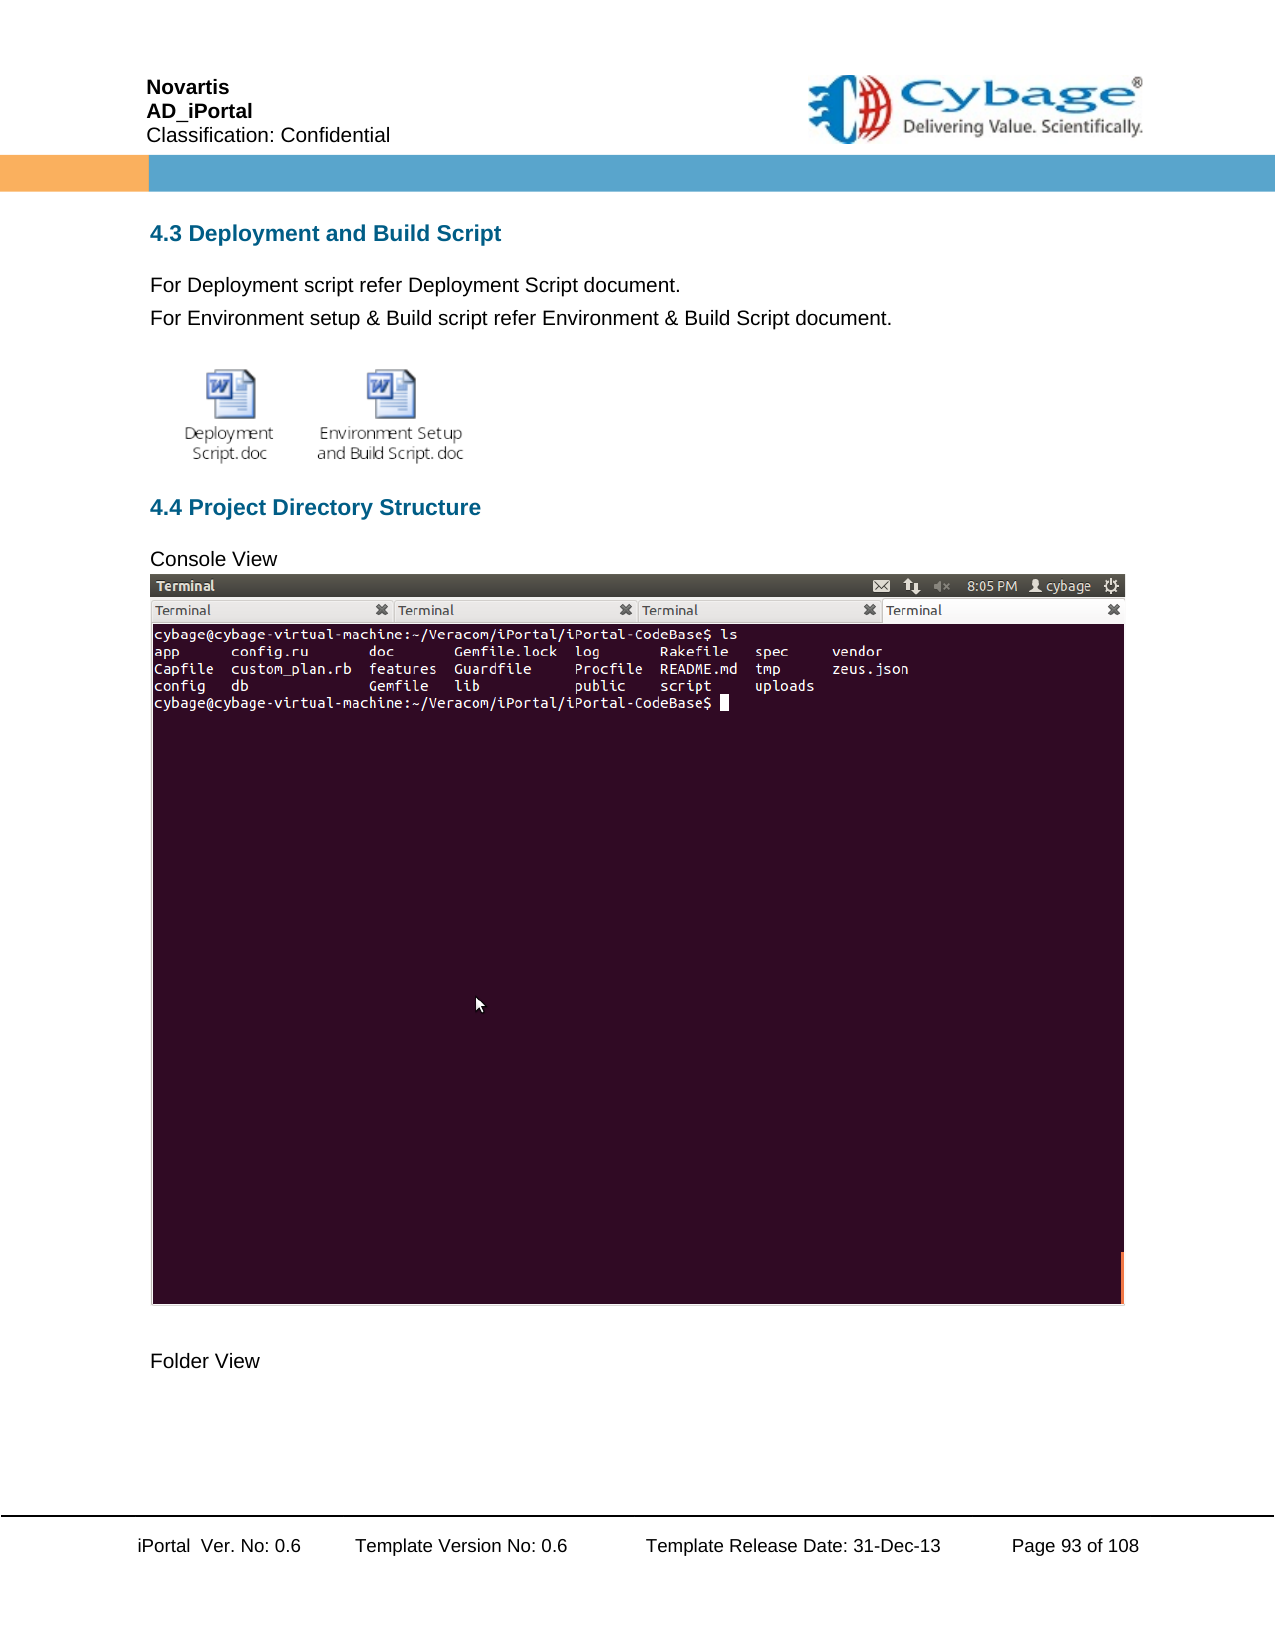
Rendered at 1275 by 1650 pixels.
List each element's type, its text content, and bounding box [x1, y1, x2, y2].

picture [150, 574, 1125, 1306]
text For Environment setup & Build script refer Environment & Build Script document. [150, 301, 1125, 330]
text Folder View [150, 1343, 1125, 1372]
subtitle Deployment and Build Script [150, 217, 1125, 246]
text Console View [150, 541, 1125, 570]
text For Deployment script refer Deployment Script document. [150, 267, 1125, 296]
subtitle Project Directory Structure [150, 491, 1125, 520]
picture [808, 75, 1143, 144]
